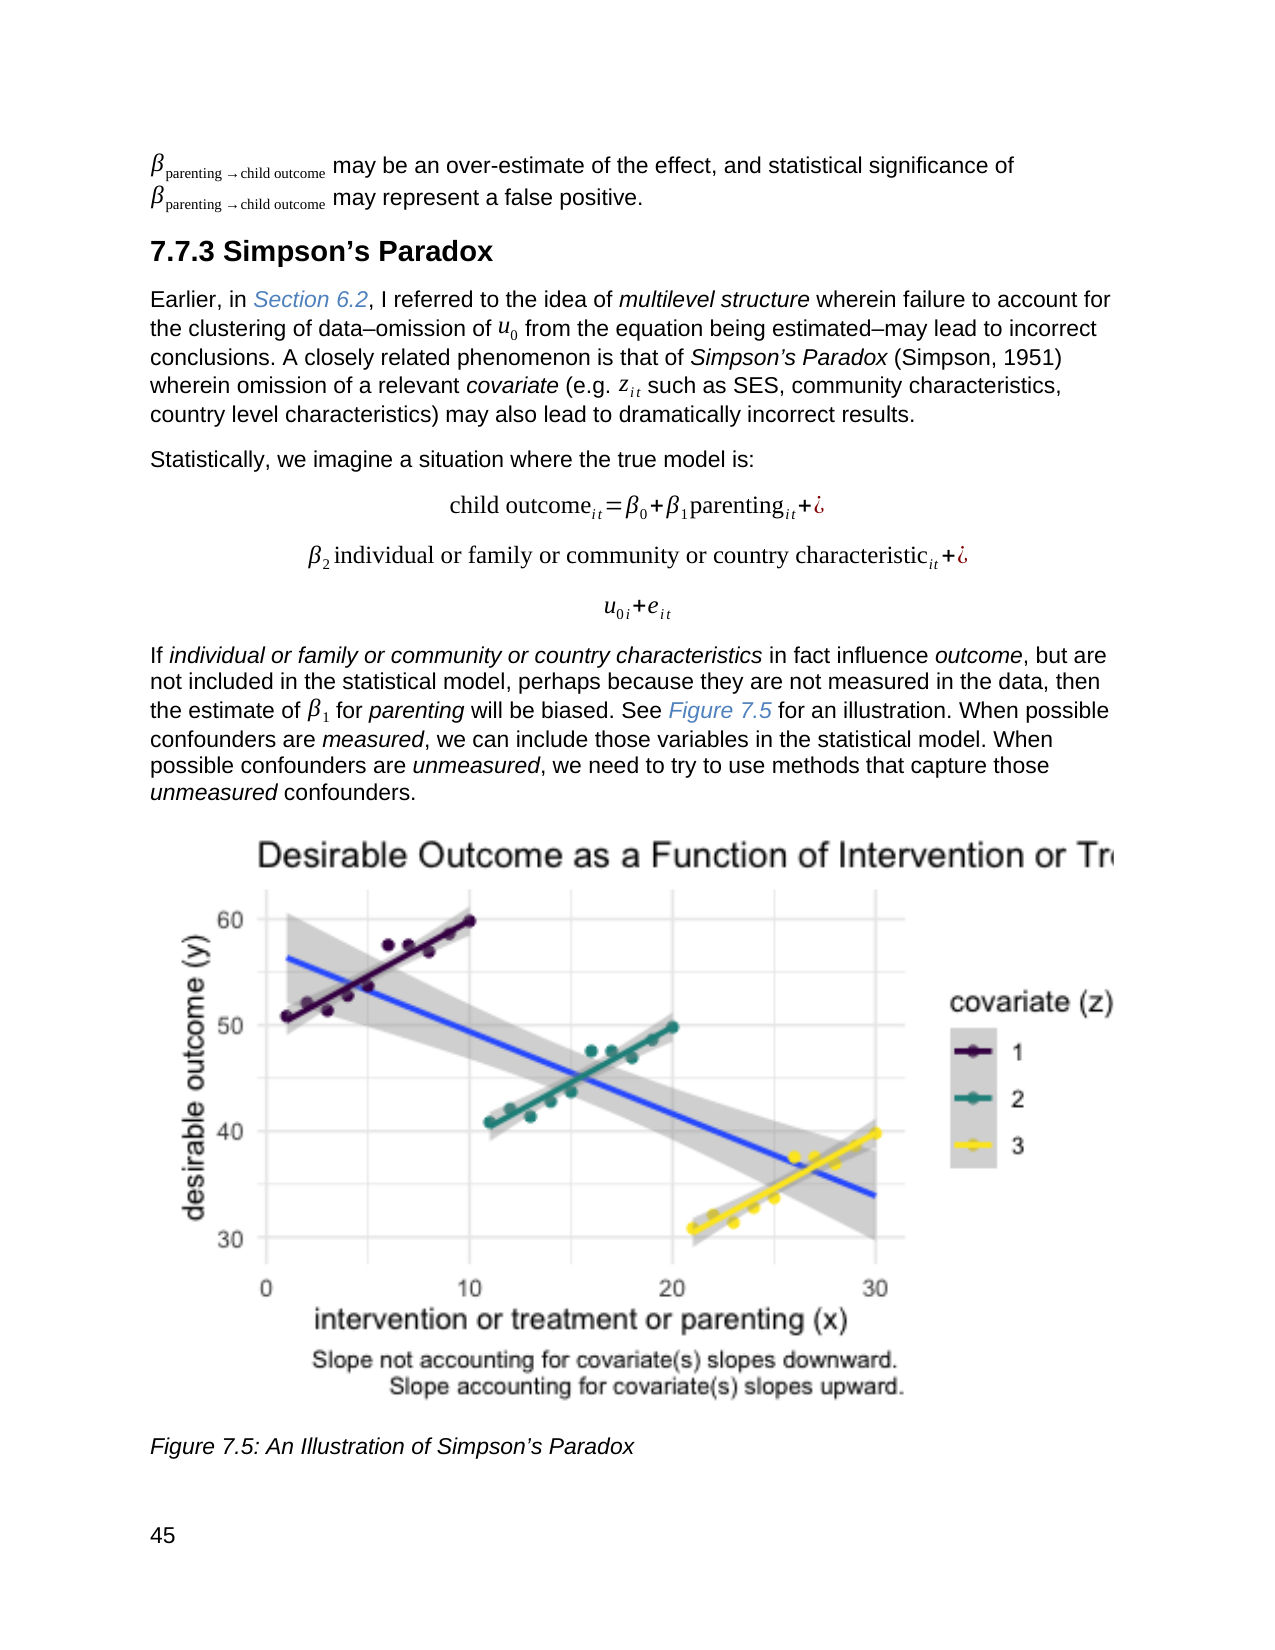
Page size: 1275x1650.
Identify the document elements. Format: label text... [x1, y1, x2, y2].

subtitle 7.7.3 Simpson’s Paradox [150, 233, 1125, 267]
text If individual or family or community or country characteristics in fact influence outcome, but are not included in the statistical model, perhaps because they are not measured in the data, then the estimate of for parenting will be biased. See Figure 7.5 for an illustration. When possible confounders are measured, we can include those variables in the statistical model. When possible confounders are unmeasured, we need to try to use methods that capture those unmeasured confounders. [150, 642, 1125, 805]
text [150, 150, 1125, 213]
table_header Figure 7.5: An Illustration of Simpson’s Paradox [139, 824, 1114, 1472]
text Earlier, in Section 6.2, I referred to the idea of multilevel structure wherein failure to account for the clustering of data–omission of from the equation being estimated–may lead to incorrect conclusions. A closely related phenomenon is that of Simpson’s Paradox (Simpson, 1951) wherein omission of a relevant covariate (e.g. such as SES, community characteristics, country level characteristics) may also lead to dramatically incorrect results. [150, 286, 1125, 428]
text Statistically, we imagine a situation where the true model is: [150, 446, 1125, 473]
picture [168, 827, 1114, 1413]
